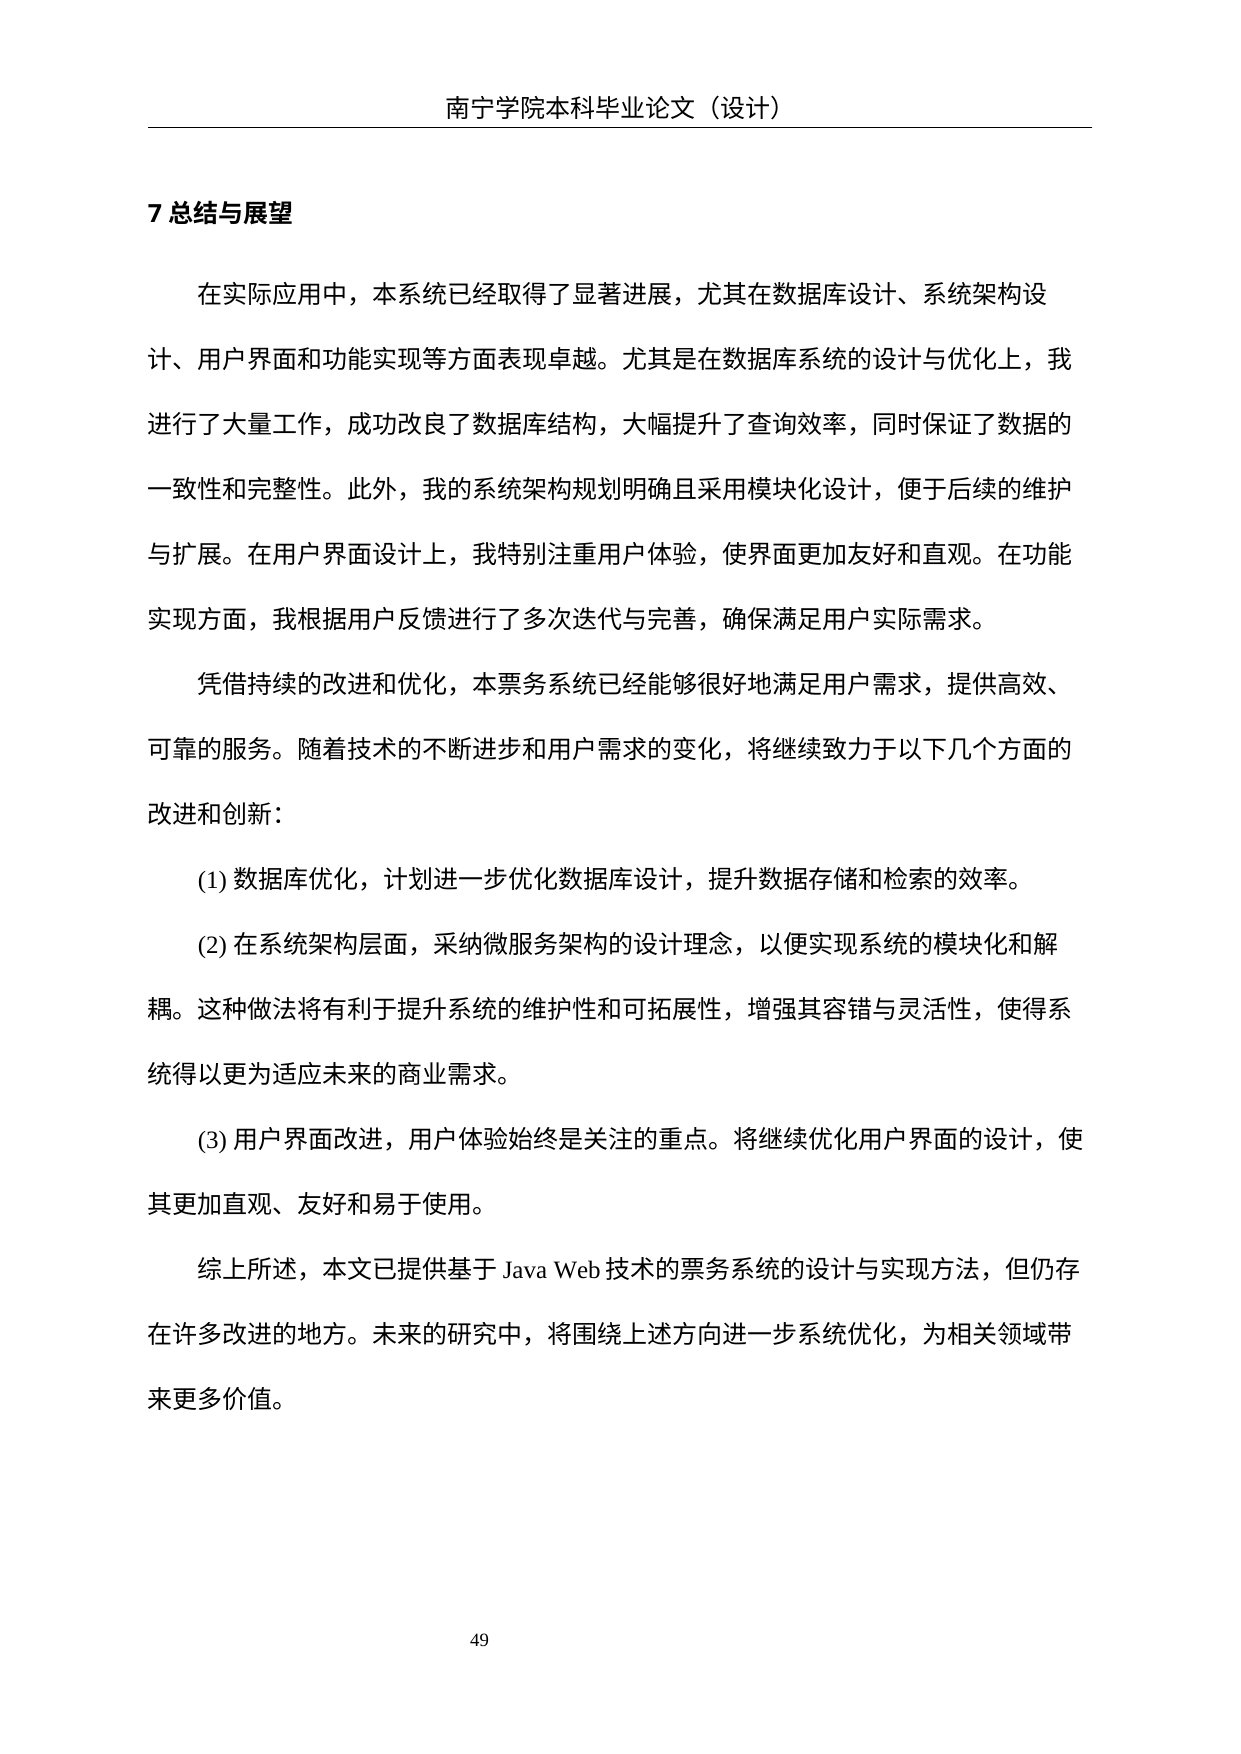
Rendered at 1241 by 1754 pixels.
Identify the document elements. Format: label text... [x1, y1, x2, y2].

list 凭借持续的改进和优化，本票务系统已经能够很好地满足用户需求，提供高效、可靠的服务。随着技术的不断进步和用户需求的变化，将继续致力于以下几个方面的改进和创新： [148, 651, 1092, 846]
list 数据库优化，计划进一步优化数据库设计，提升数据存储和检索的效率。 [148, 846, 1092, 911]
list 用户界面改进，用户体验始终是关注的重点。将继续优化用户界面的设计，使其更加直观、友好和易于使用。 [148, 1106, 1092, 1236]
list 在实际应用中，本系统已经取得了显著进展，尤其在数据库设计、系统架构设计、用户界面和功能实现等方面表现卓越。尤其是在数据库系统的设计与优化上，我进行了大量工作，成功改良了数据库结构，大幅提升了查询效率，同时保证了数据的一致性和完整性。此外，我的系统架构规划明确且采用模块化设计，便于后续的维护与扩展。在用户界面设计上，我特别注重用户体验，使界面更加友好和直观。在功能实现方面，我根据用户反馈进行了多次迭代与完善，确保满足用户实际需求。 [148, 261, 1092, 651]
list 综上所述，本文已提供基于Java Web技术的票务系统的设计与实现方法，但仍存在许多改进的地方。未来的研究中，将围绕上述方向进一步系统优化，为相关领域带来更多价值。 [148, 1236, 1092, 1431]
subtitle 7 总结与展望 [148, 179, 1092, 244]
list 在系统架构层面，采纳微服务架构的设计理念，以便实现系统的模块化和解耦。这种做法将有利于提升系统的维护性和可拓展性，增强其容错与灵活性，使得系统得以更为适应未来的商业需求。 [148, 911, 1092, 1106]
